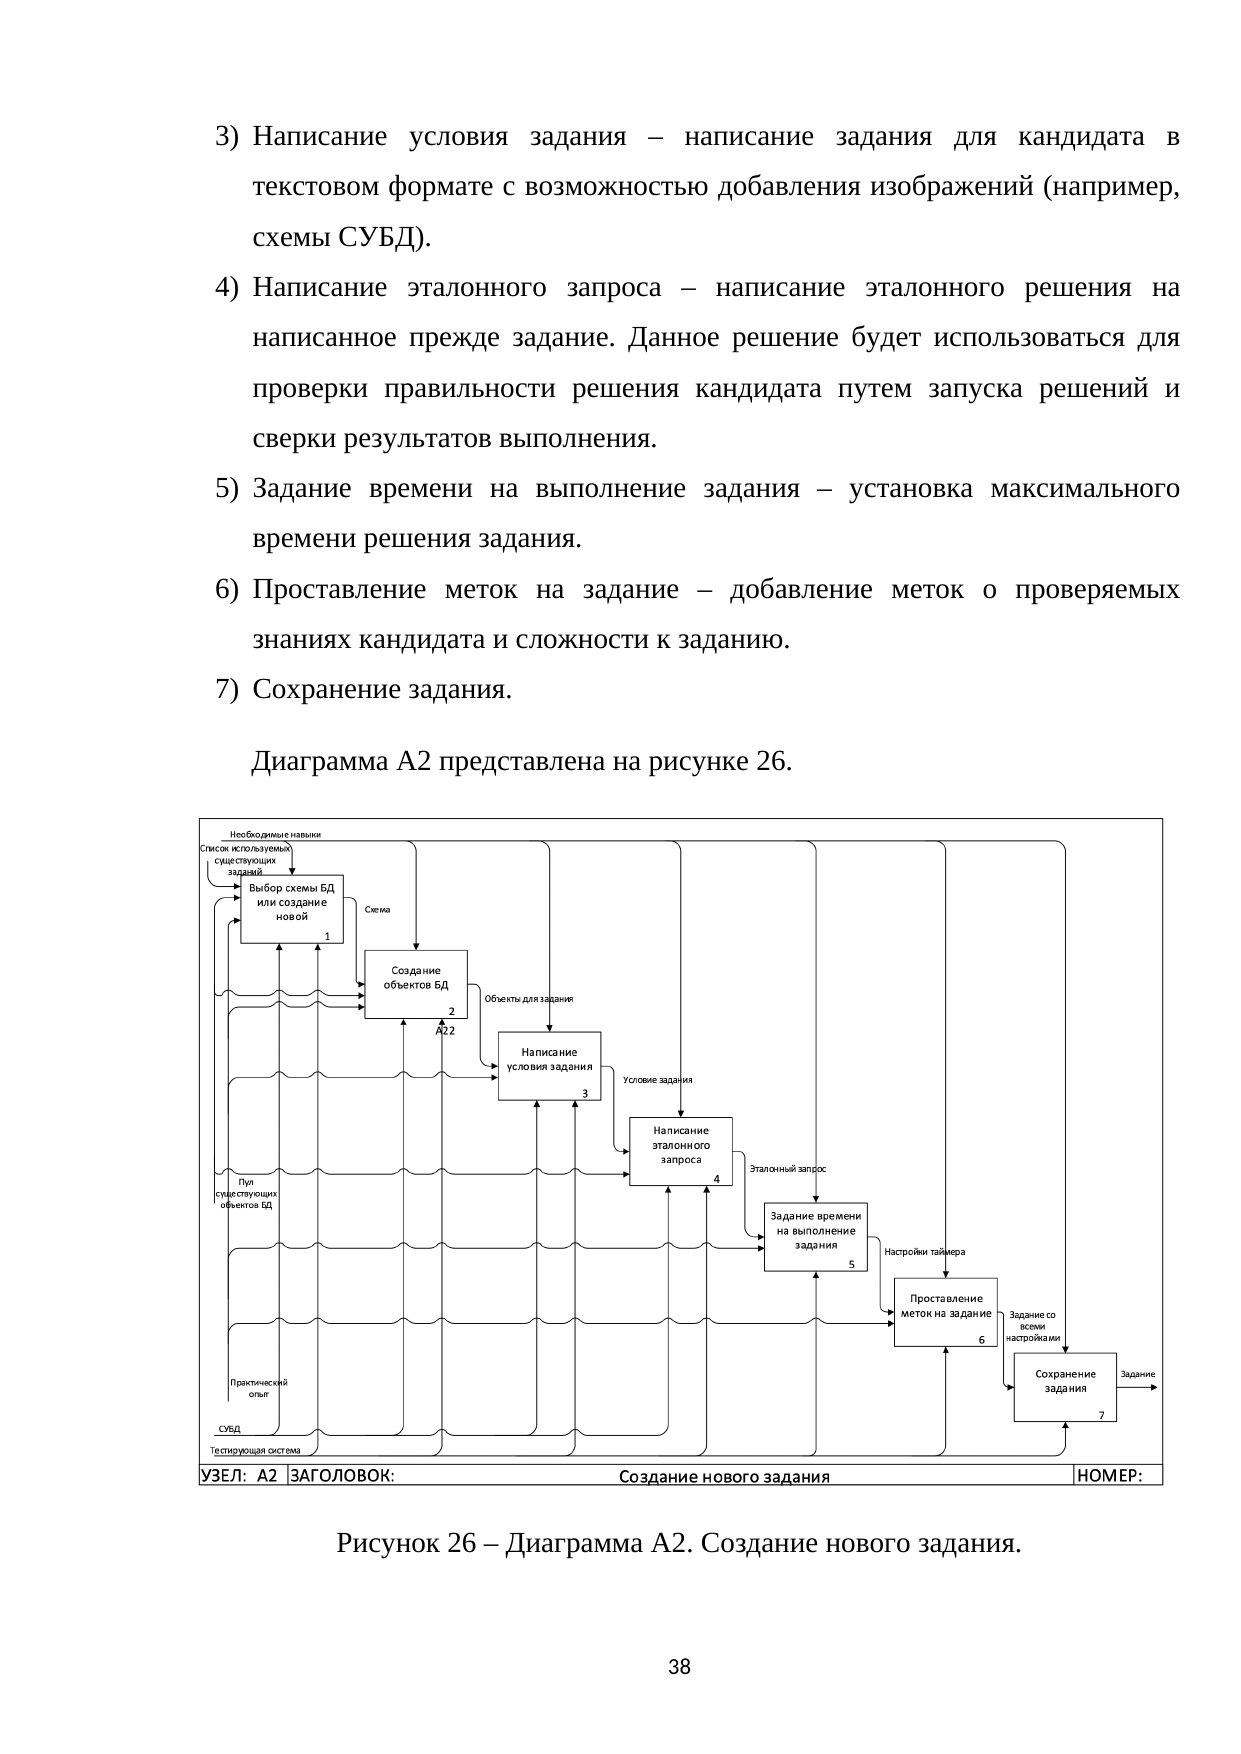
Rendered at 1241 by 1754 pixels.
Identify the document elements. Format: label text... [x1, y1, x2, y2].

list Написание эталонного запроса – написание эталонного решения на написанное прежде задание. Данное решение будет использоваться для проверки правильности решения кандидата путем запуска решений и сверки результатов выполнения. [215, 269, 1181, 453]
list Сохранение задания. [215, 672, 1181, 705]
text Диаграмма А2 представлена на рисунке 26. [177, 743, 1181, 776]
list Написание условия задания – написание задания для кандидата в текстовом формате с возможностью добавления изображений (например, схемы СУБД). [215, 118, 1181, 252]
picture [192, 813, 1167, 1490]
list Задание времени на выполнение задания – установка максимального времени решения задания. [215, 470, 1181, 554]
list Проставление меток на задание – добавление меток о проверяемых знаниях кандидата и сложности к заданию. [215, 571, 1181, 655]
text Рисунок 26 – Диаграмма А2. Создание нового задания. [177, 1525, 1181, 1558]
